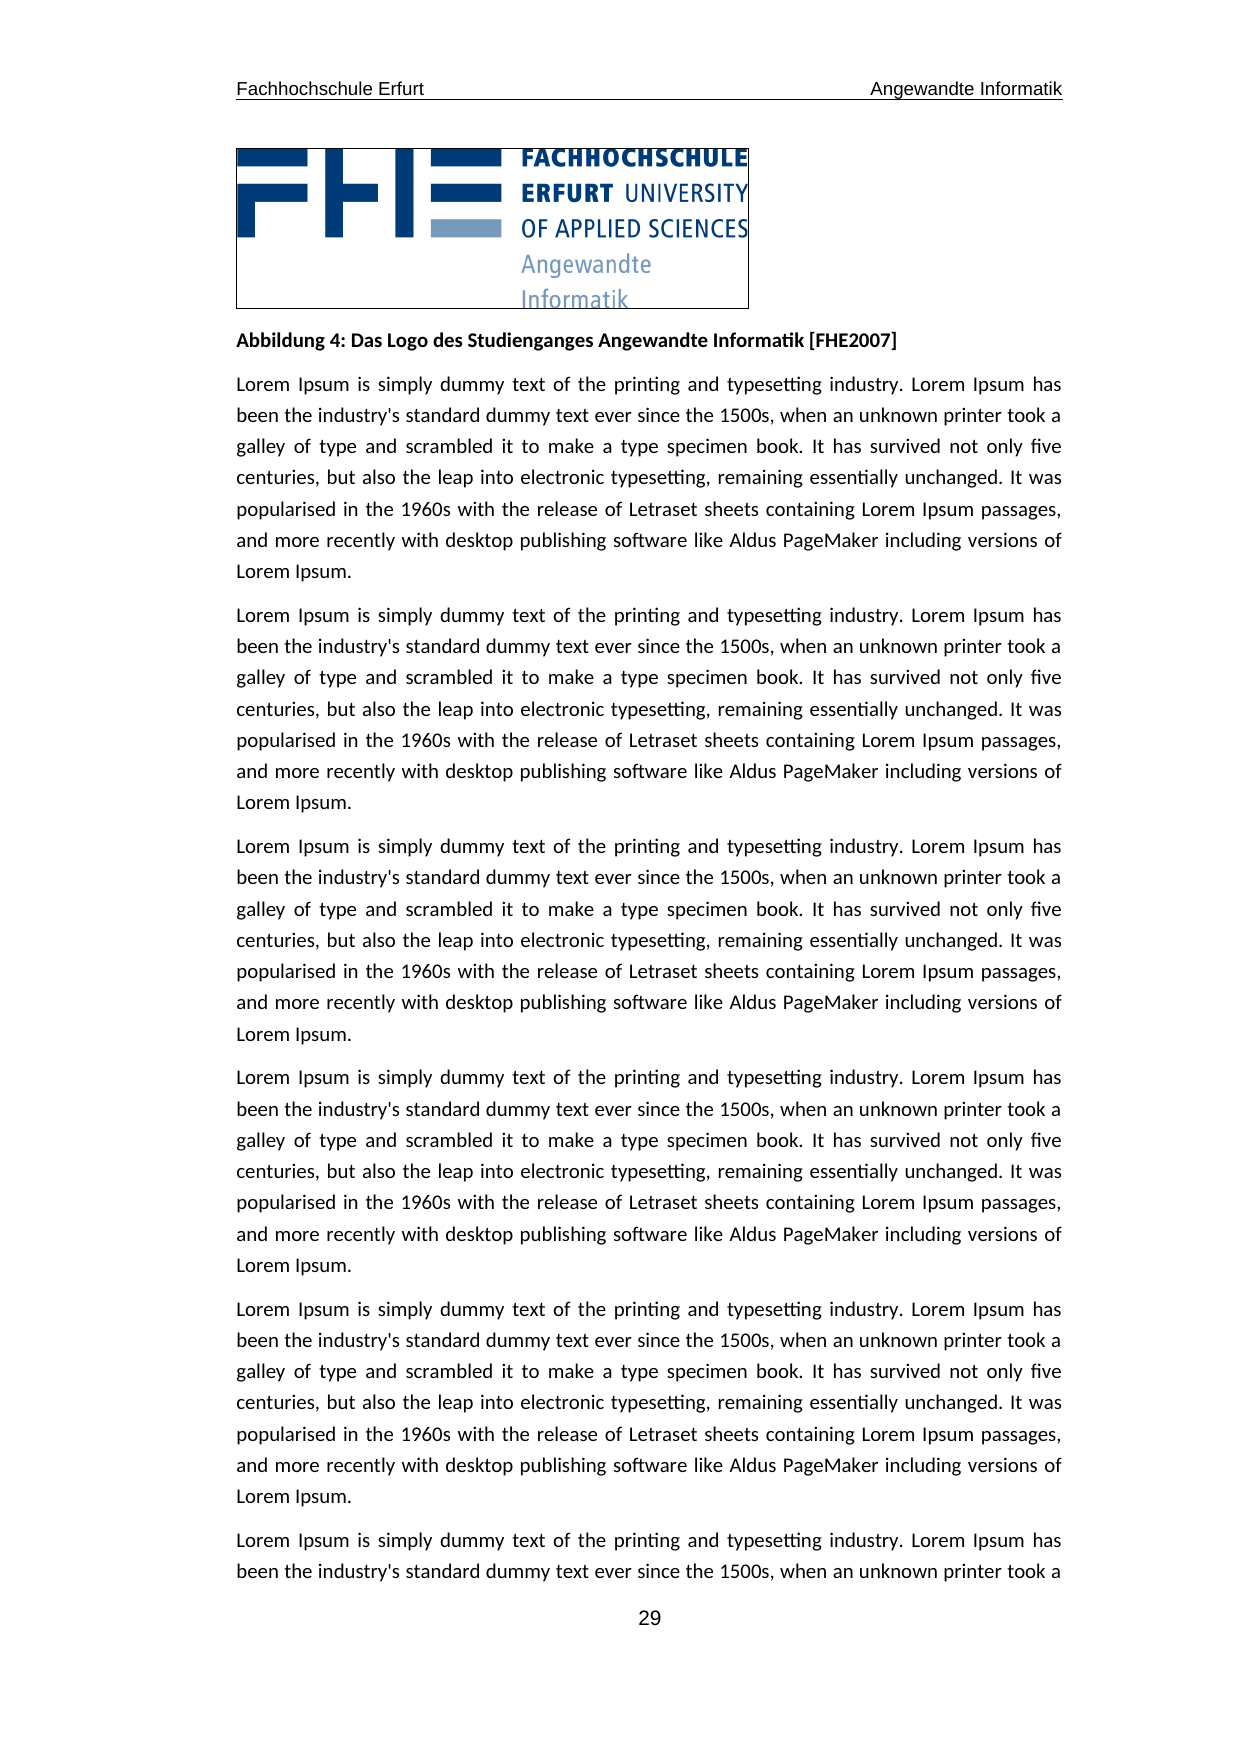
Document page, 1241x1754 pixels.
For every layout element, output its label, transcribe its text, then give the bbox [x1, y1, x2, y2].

picture [237, 149, 748, 308]
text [236, 1521, 1063, 1584]
